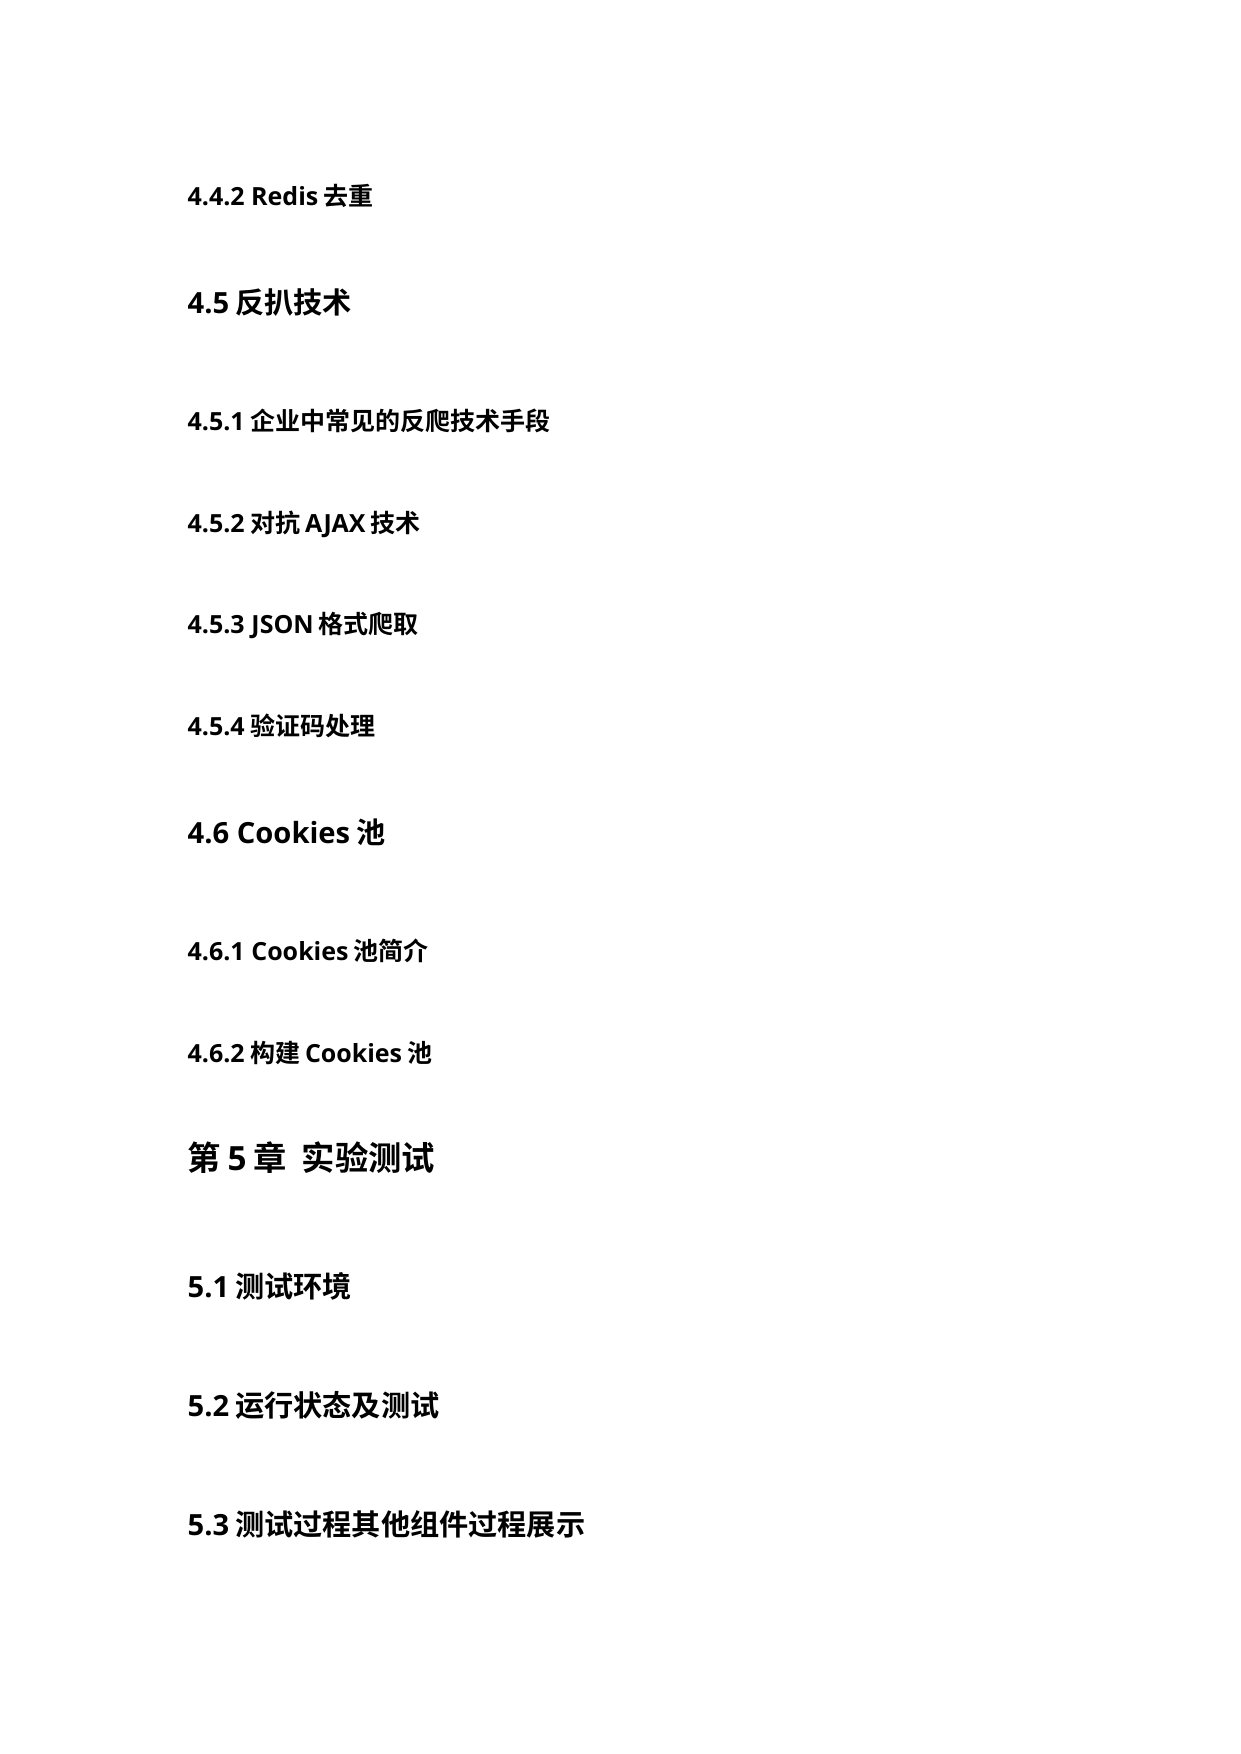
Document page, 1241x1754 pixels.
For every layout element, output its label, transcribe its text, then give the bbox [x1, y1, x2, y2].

subtitle 4.6 Cookies池 [187, 798, 1053, 863]
subtitle 4.5.4验证码处理 [187, 692, 1053, 757]
subtitle 4.5反扒技术 [187, 268, 1053, 333]
subtitle 4.5.2对抗AJAX技术 [187, 489, 1053, 554]
subtitle 5.3测试过程其他组件过程展示 [187, 1490, 1053, 1555]
subtitle 第5章 实验测试 [187, 1123, 1053, 1188]
subtitle 4.5.3 JSON格式爬取 [187, 591, 1053, 656]
subtitle 4.6.1 Cookies池简介 [187, 917, 1053, 982]
subtitle 4.4.2 Redis去重 [187, 162, 1053, 227]
subtitle 4.6.2构建Cookies池 [187, 1019, 1053, 1084]
subtitle 4.5.1企业中常见的反爬技术手段 [187, 387, 1053, 452]
subtitle 5.1测试环境 [187, 1253, 1053, 1318]
subtitle 5.2运行状态及测试 [187, 1372, 1053, 1437]
